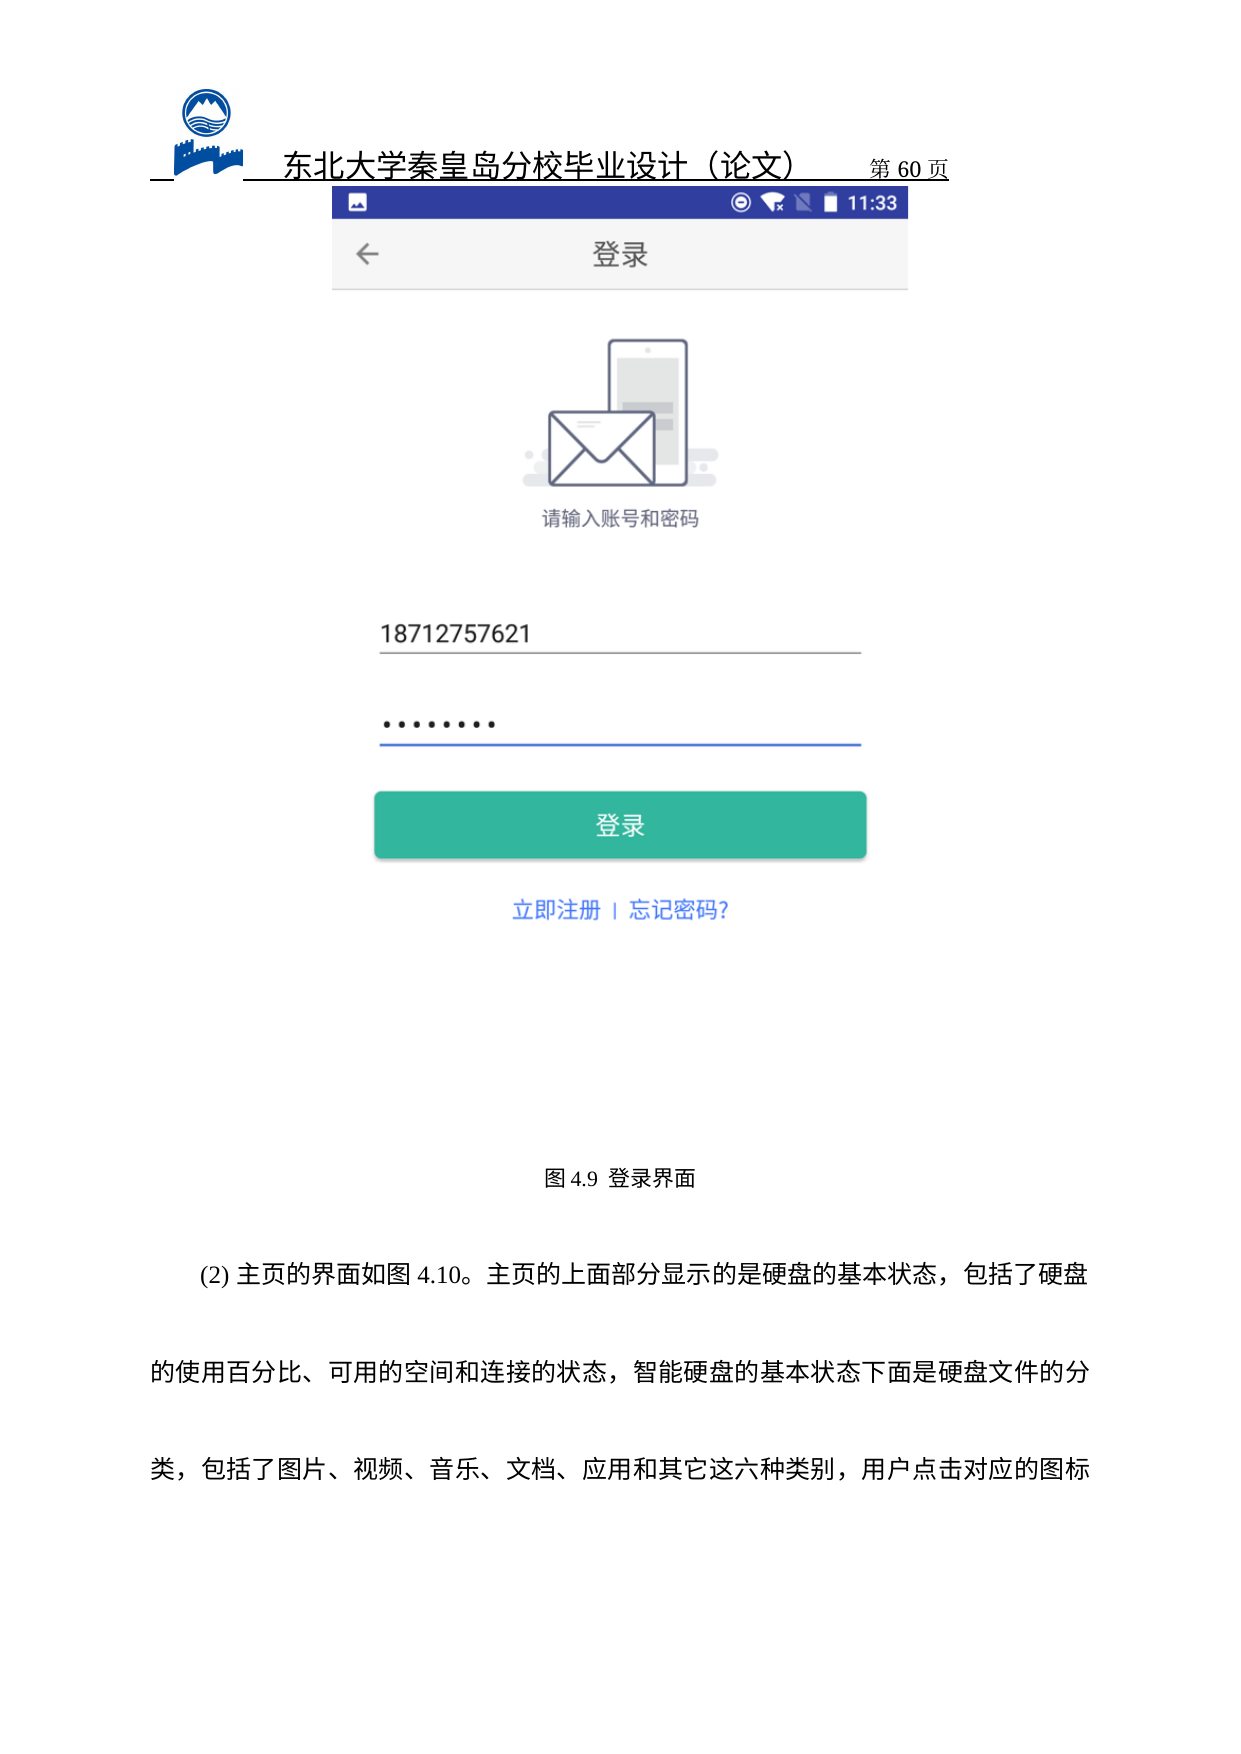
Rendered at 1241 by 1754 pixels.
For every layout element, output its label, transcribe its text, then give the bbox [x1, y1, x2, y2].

picture [173, 88, 244, 177]
picture [332, 186, 909, 1144]
text 图4.9 登录界面 [150, 1161, 1090, 1193]
